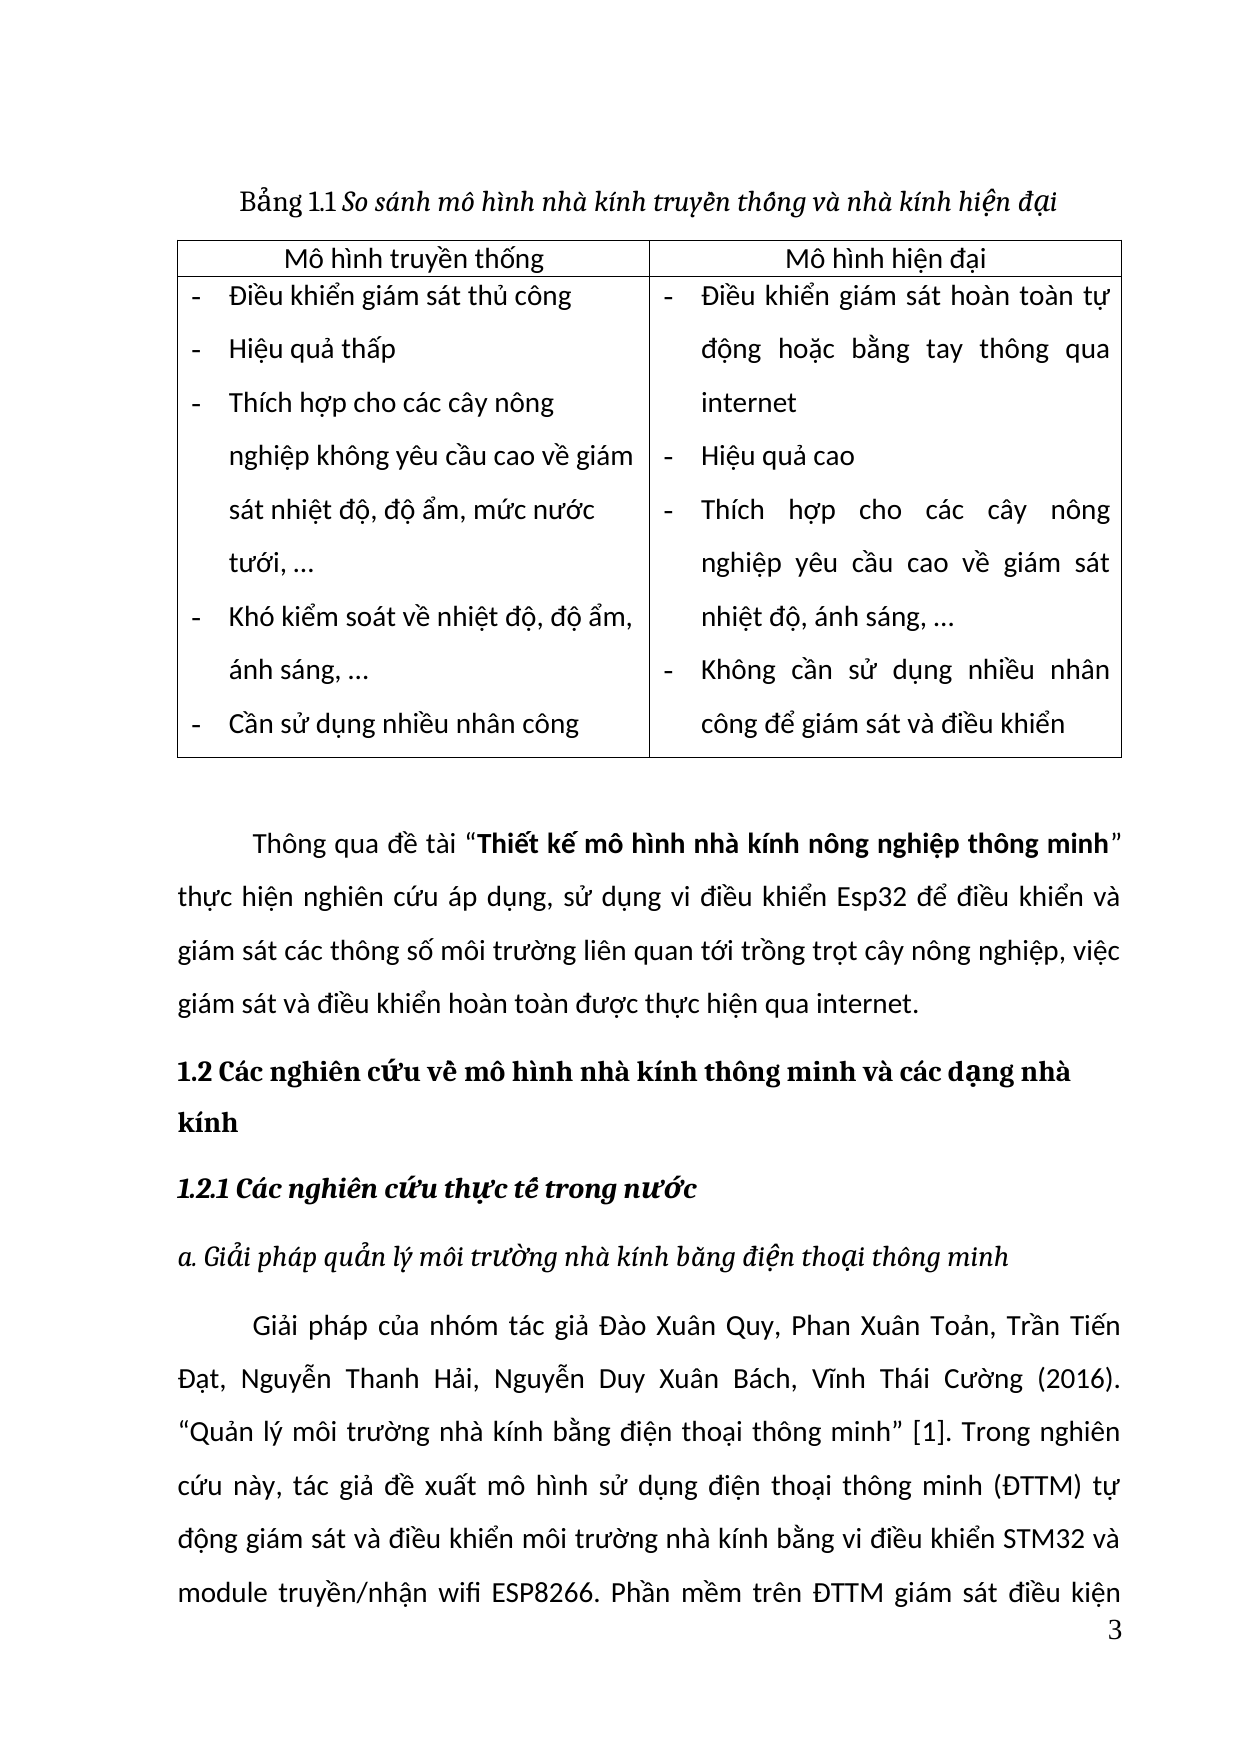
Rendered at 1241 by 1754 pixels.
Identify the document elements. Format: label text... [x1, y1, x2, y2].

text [177, 1307, 1122, 1609]
text Bảng 1.1 So sánh mô hình nhà kính truyền thống và nhà kính hiện đại [177, 185, 1122, 219]
table_cell Điều khiển giám sát hoàn toàn tự động hoặc bằng tay thông qua internet Hiệu quả cao Thích hợp cho các cây nông nghiệp yêu cầu cao về giám sát nhiệt độ, ánh sáng, … Không cần sử dụng nhiều nhân công để giám sát và điều khiển [650, 277, 1121, 757]
table_header Mô hình truyền thống [178, 241, 649, 276]
subtitle 1.2.1 Các nghiên cứu thực tế trong nước [177, 1173, 1122, 1206]
table_cell Điều khiển giám sát thủ công Hiệu quả thấp Thích hợp cho các cây nông nghiệp không yêu cầu cao về giám sát nhiệt độ, độ ẩm, mức nước tưới, … Khó kiểm soát về nhiệt độ, độ ẩm, ánh sáng, … Cần sử dụng nhiều nhân công [178, 277, 649, 757]
subtitle 1.2 Các nghiên cứu về mô hình nhà kính thông minh và các dạng nhà kính [177, 1055, 1122, 1139]
text Thông qua đề tài “Thiết kế mô hình nhà kính nông nghiệp thông minh” thực hiện nghiên cứu áp dụng, sử dụng vi điều khiển Esp32 để điều khiển và giám sát các thông số môi trường liên quan tới trồng trọt cây nông nghiệp, việc giám sát và điều khiển hoàn toàn được thực hiện qua internet. [177, 825, 1122, 1021]
table_header Mô hình hiện đại [650, 241, 1121, 276]
subtitle a. Giải pháp quản lý môi trường nhà kính bằng điện thoại thông minh [177, 1240, 1122, 1273]
